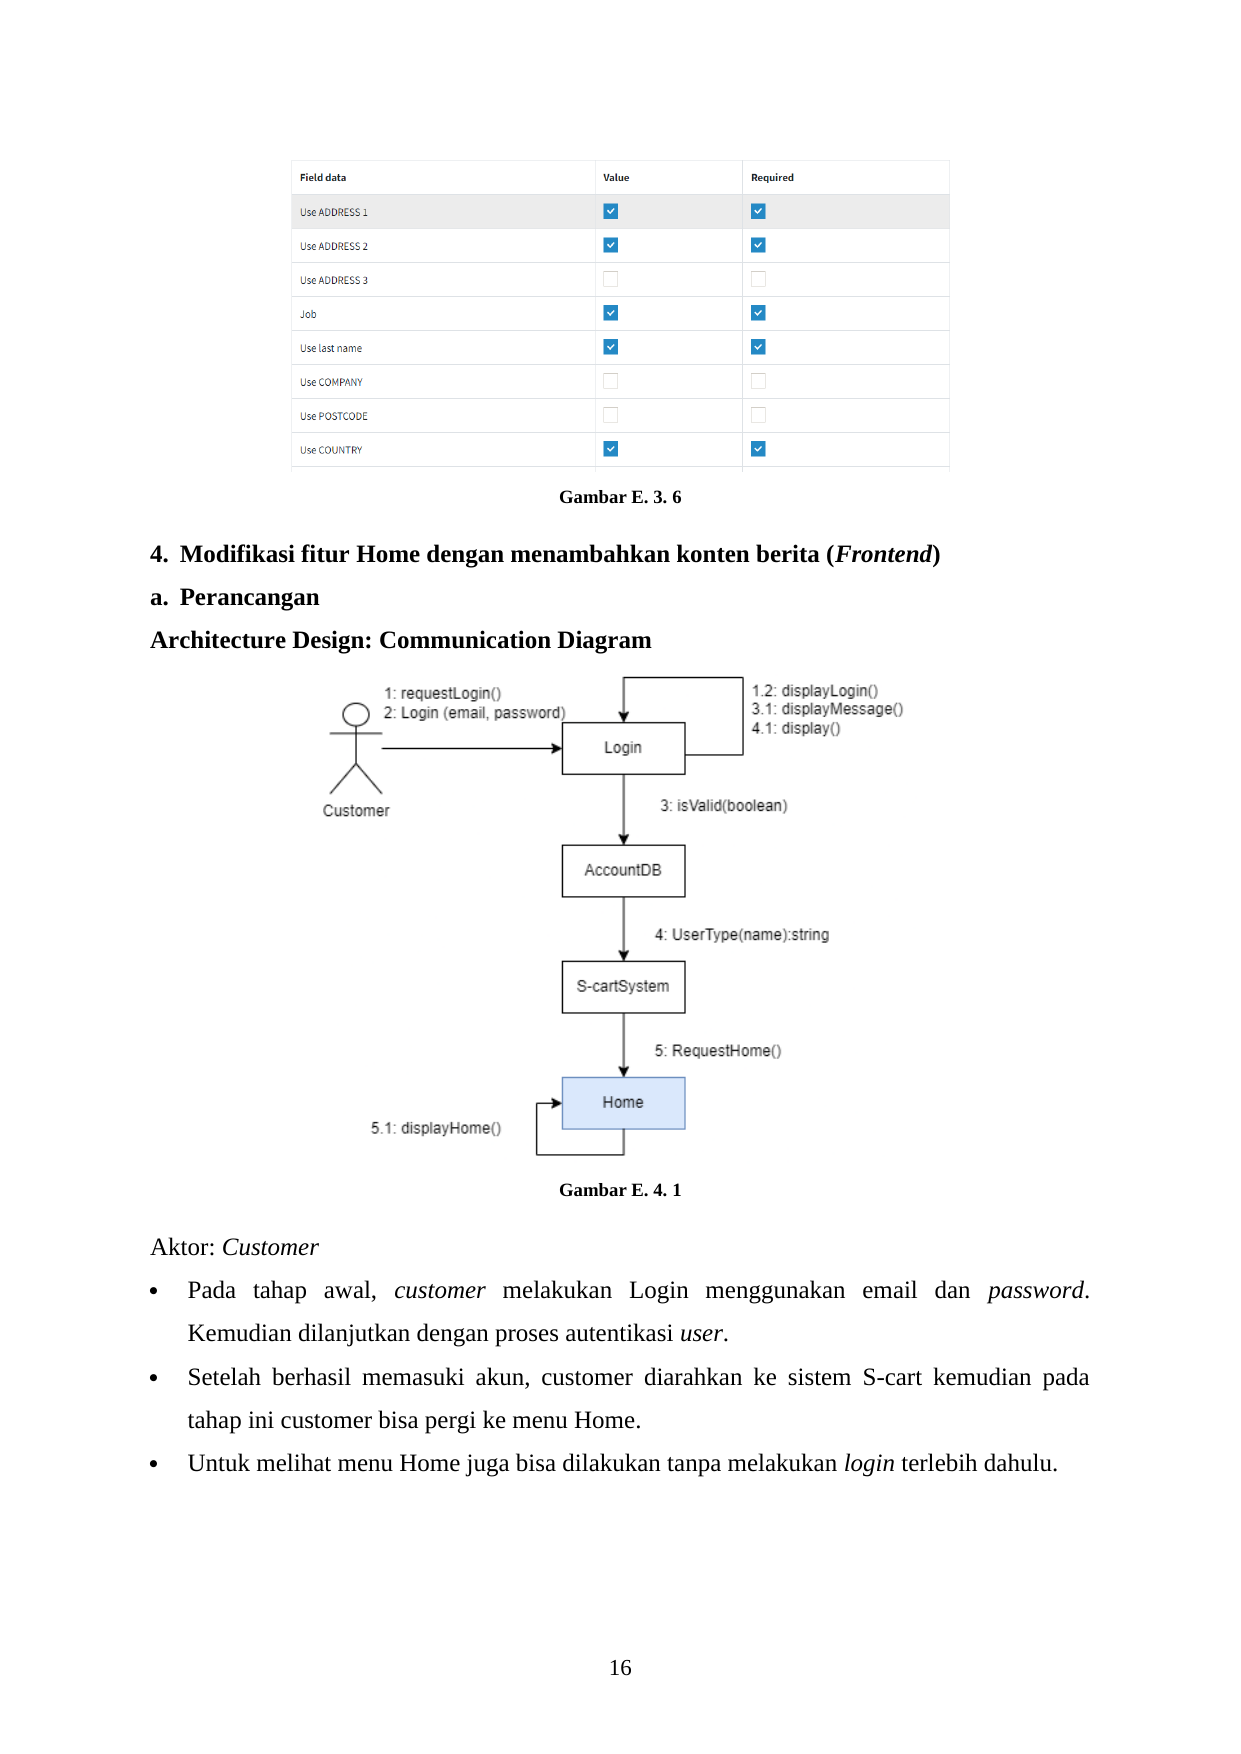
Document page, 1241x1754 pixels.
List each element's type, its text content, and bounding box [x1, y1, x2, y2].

list Setelah berhasil memasuki akun, customer diarahkan ke sistem S-cart kemudian pada tahap ini customer bisa pergi ke menu Home. [150, 1362, 1090, 1433]
text Gambar E. 3. 6 [150, 486, 1090, 507]
text Gambar E. 4. 1 [150, 1179, 1090, 1201]
list Perancangan [150, 582, 1090, 611]
list Untuk melihat menu Home juga bisa dilakukan tanpa melakukan login terlebih dahulu. [150, 1448, 1090, 1477]
text Architecture Design: Communication Diagram [150, 625, 1090, 654]
picture [322, 668, 918, 1166]
subtitle Modifikasi fitur Home dengan menambahkan konten berita (Frontend) [150, 539, 1090, 568]
text Aktor: Customer [150, 1232, 1090, 1261]
picture [281, 150, 960, 472]
list Pada tahap awal, customer melakukan Login menggunakan email dan password. Kemudian dilanjutkan dengan proses autentikasi user. [150, 1275, 1090, 1347]
